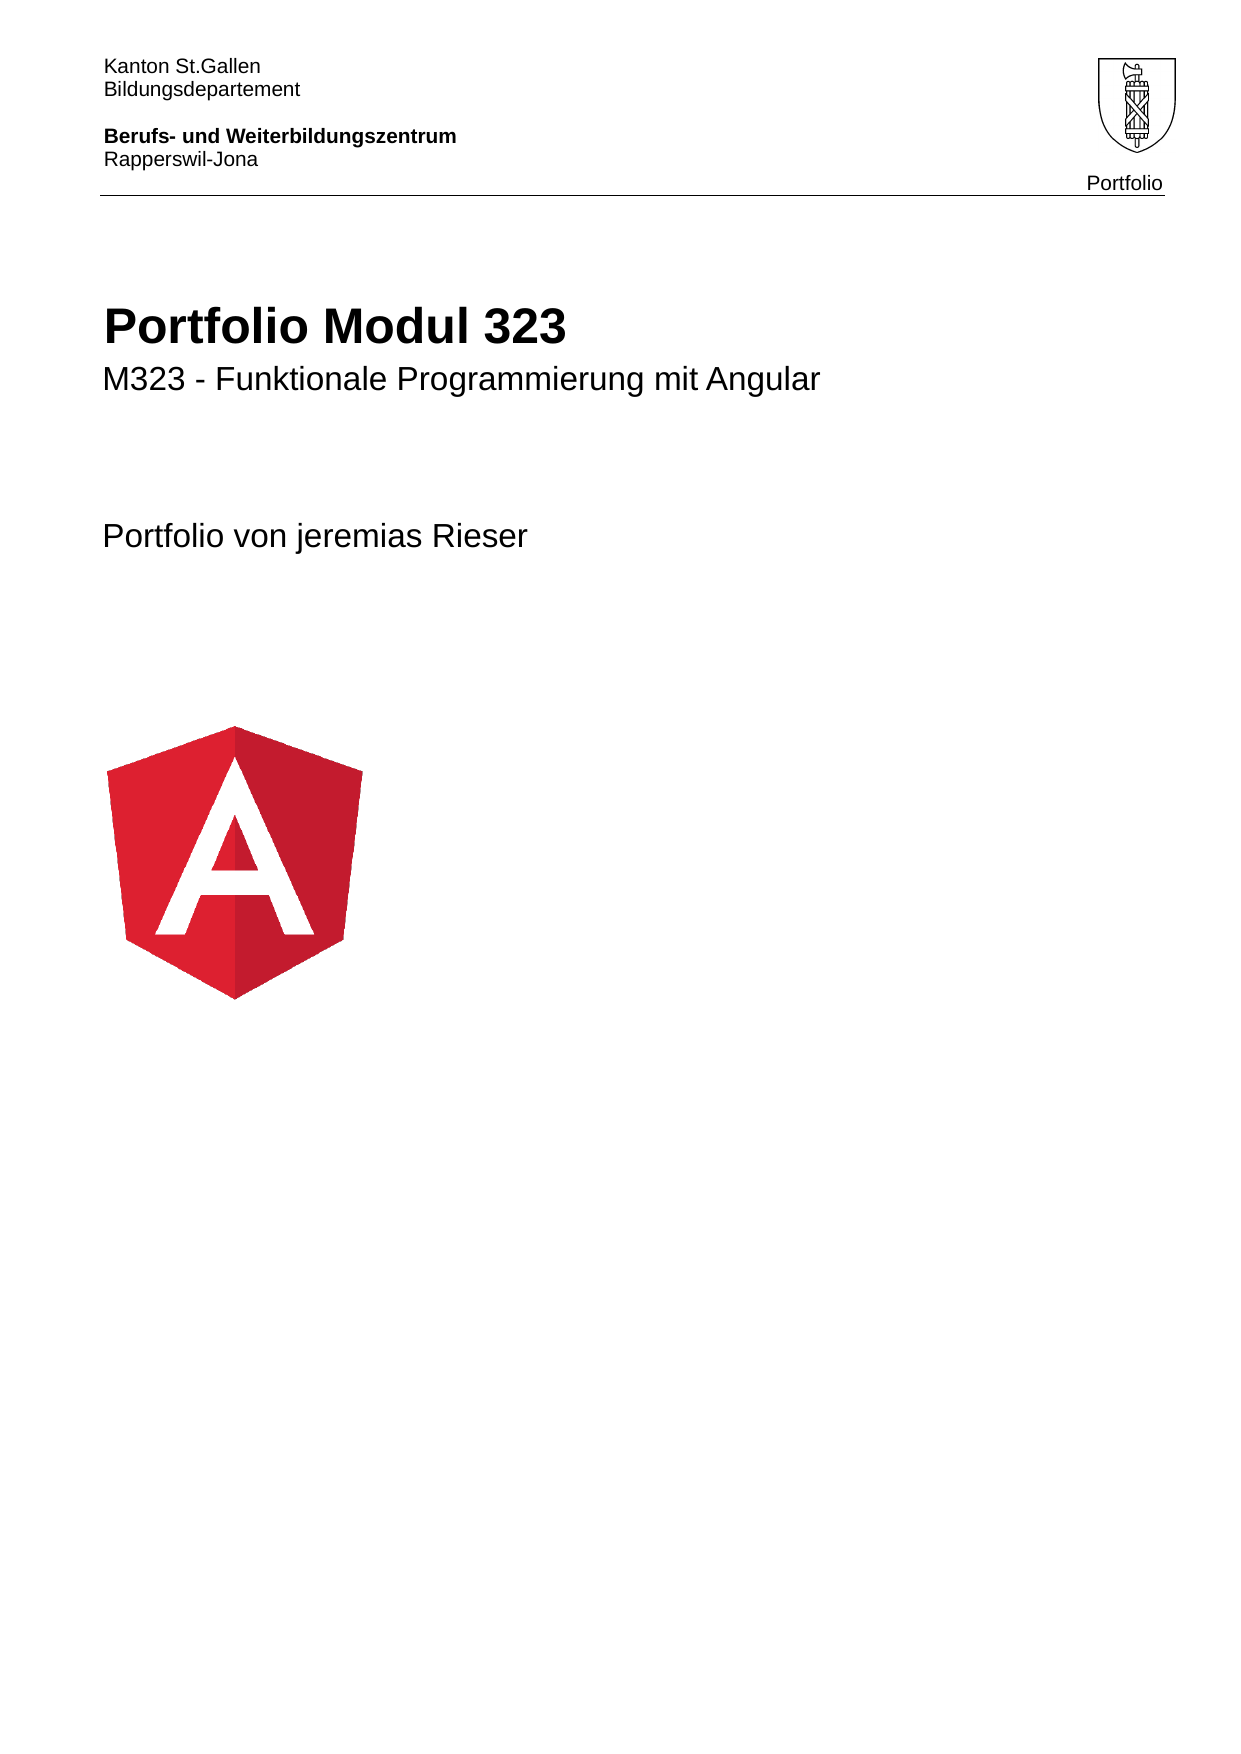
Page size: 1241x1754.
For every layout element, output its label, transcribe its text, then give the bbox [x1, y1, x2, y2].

picture [103, 674, 365, 1051]
picture [1098, 58, 1176, 153]
text Portfolio Modul 323 [103, 296, 998, 354]
text Portfolio von jeremias Rieser [102, 516, 998, 555]
text M323 - Funktionale Programmierung mit Angular [102, 358, 998, 397]
